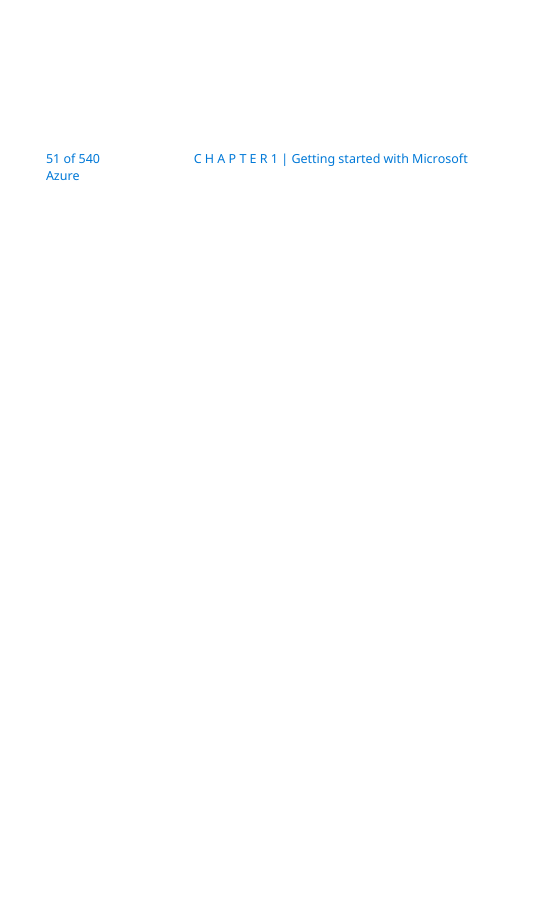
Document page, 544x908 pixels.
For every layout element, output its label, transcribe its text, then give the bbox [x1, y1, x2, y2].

text 51 of 540 C H A P T E R 1 | Getting started with Microsoft Azure [46, 150, 493, 184]
